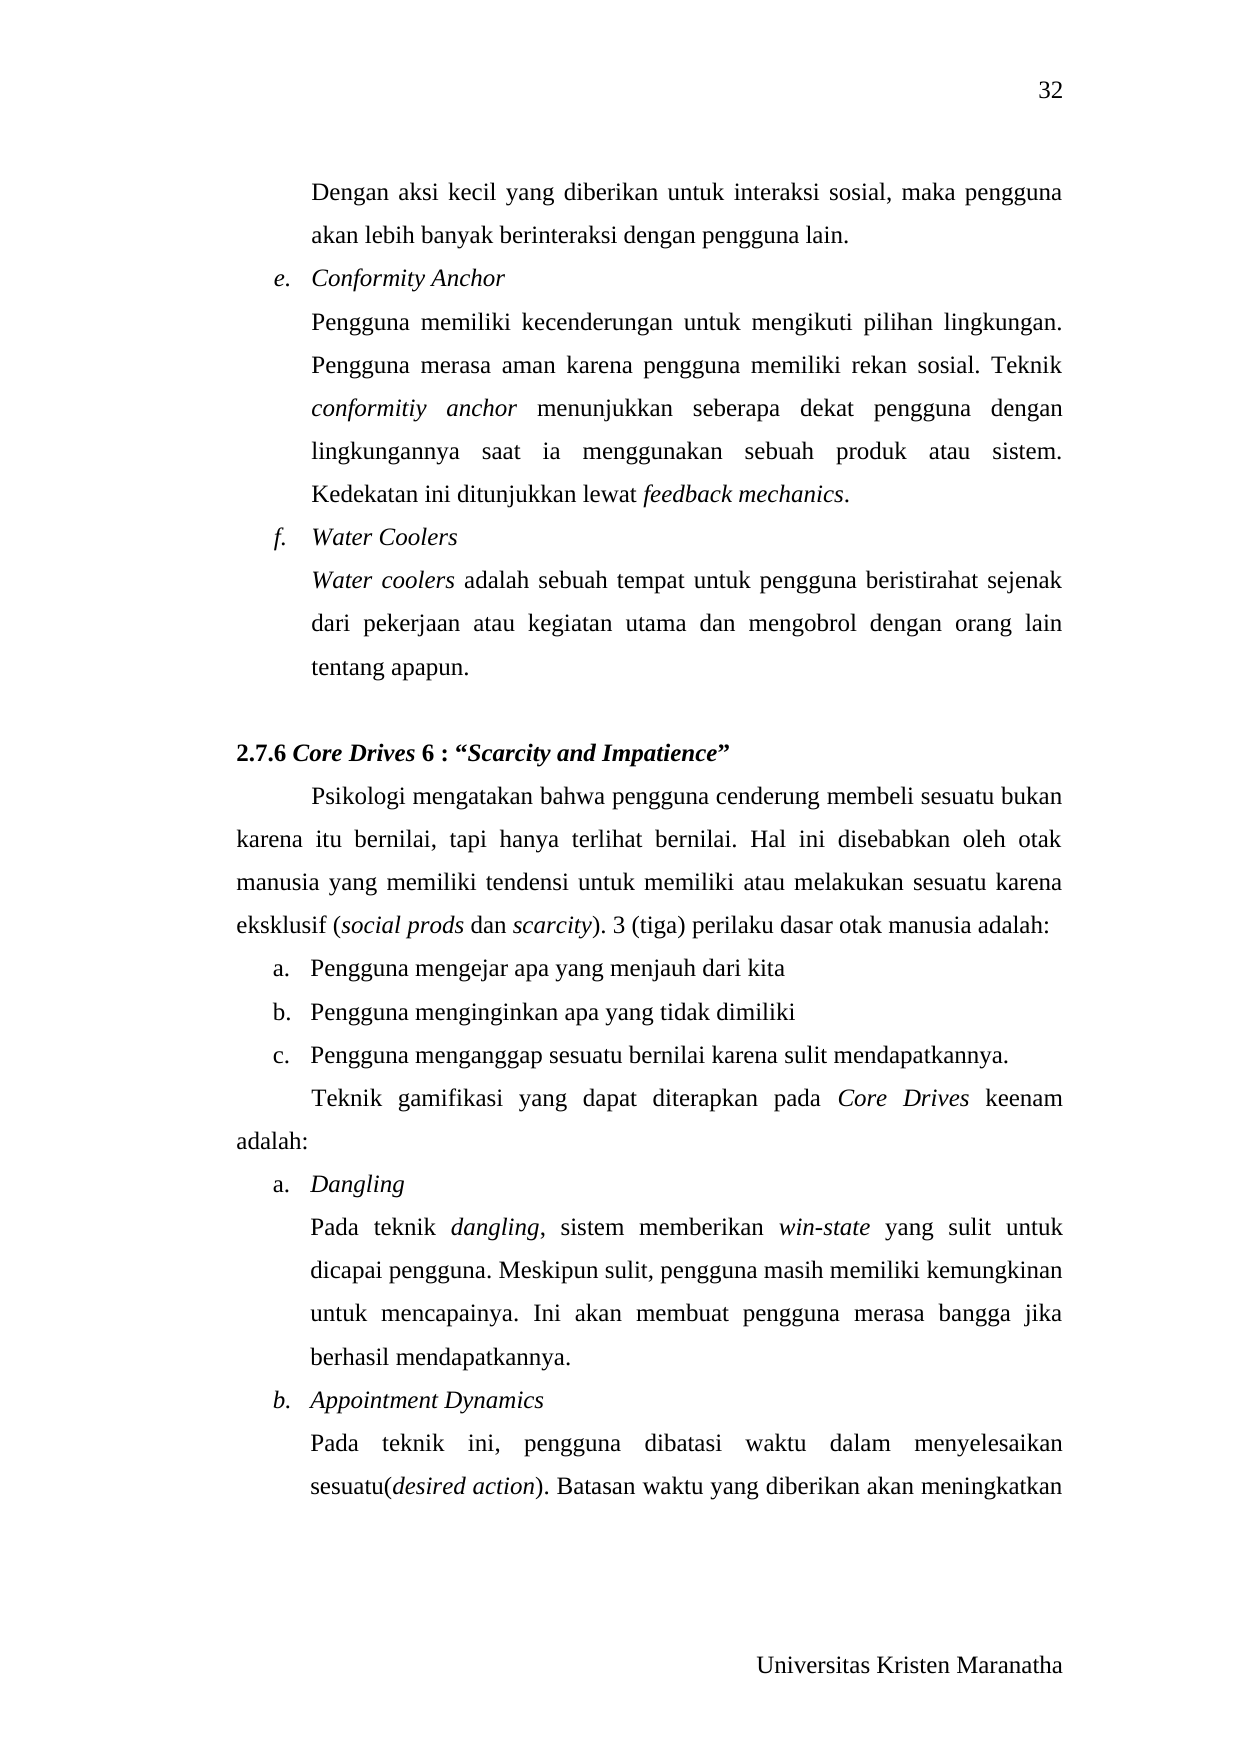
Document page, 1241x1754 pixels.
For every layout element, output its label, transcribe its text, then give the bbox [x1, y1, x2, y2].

subtitle Appointment Dynamics [273, 1385, 1063, 1413]
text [311, 177, 1063, 249]
text Pengguna memiliki kecenderungan untuk mengikuti pilihan lingkungan. Pengguna merasa aman karena pengguna memiliki rekan sosial. Teknik conformitiy anchor menunjukkan seberapa dekat pengguna dengan lingkungannya saat ia menggunakan sebuah produk atau sistem. Kedekatan ini ditunjukkan lewat feedback mechanics. [311, 307, 1063, 508]
text Pada teknik dangling, sistem memberikan win-state yang sulit untuk dicapai pengguna. Meskipun sulit, pengguna masih memiliki kemungkinan untuk mencapainya. Ini akan membuat pengguna merasa bangga jika berhasil mendapatkannya. [310, 1212, 1063, 1370]
list Pengguna mengejar apa yang menjauh dari kita [273, 953, 1063, 982]
subtitle Water Coolers [274, 522, 1063, 551]
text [310, 1428, 1063, 1500]
text Teknik gamifikasi yang dapat diterapkan pada Core Drives keenam adalah: [236, 1083, 1063, 1155]
list Pengguna menginginkan apa yang tidak dimiliki [273, 997, 1063, 1025]
subtitle Dangling [273, 1169, 1063, 1198]
subtitle Core Drives 6 : “Scarcity and Impatience” [236, 738, 1063, 767]
text Psikologi mengatakan bahwa pengguna cenderung membeli sesuatu bukan karena itu bernilai, tapi hanya terlihat bernilai. Hal ini disebabkan oleh otak manusia yang memiliki tendensi untuk memiliki atau melakukan sesuatu karena eksklusif (social prods dan scarcity). 3 (tiga) perilaku dasar otak manusia adalah: [236, 781, 1063, 939]
text Water coolers adalah sebuah tempat untuk pengguna beristirahat sejenak dari pekerjaan atau kegiatan utama dan mengobrol dengan orang lain tentang apapun. [311, 565, 1063, 680]
subtitle Conformity Anchor [274, 263, 1063, 292]
list Pengguna menganggap sesuatu bernilai karena sulit mendapatkannya. [273, 1040, 1063, 1068]
